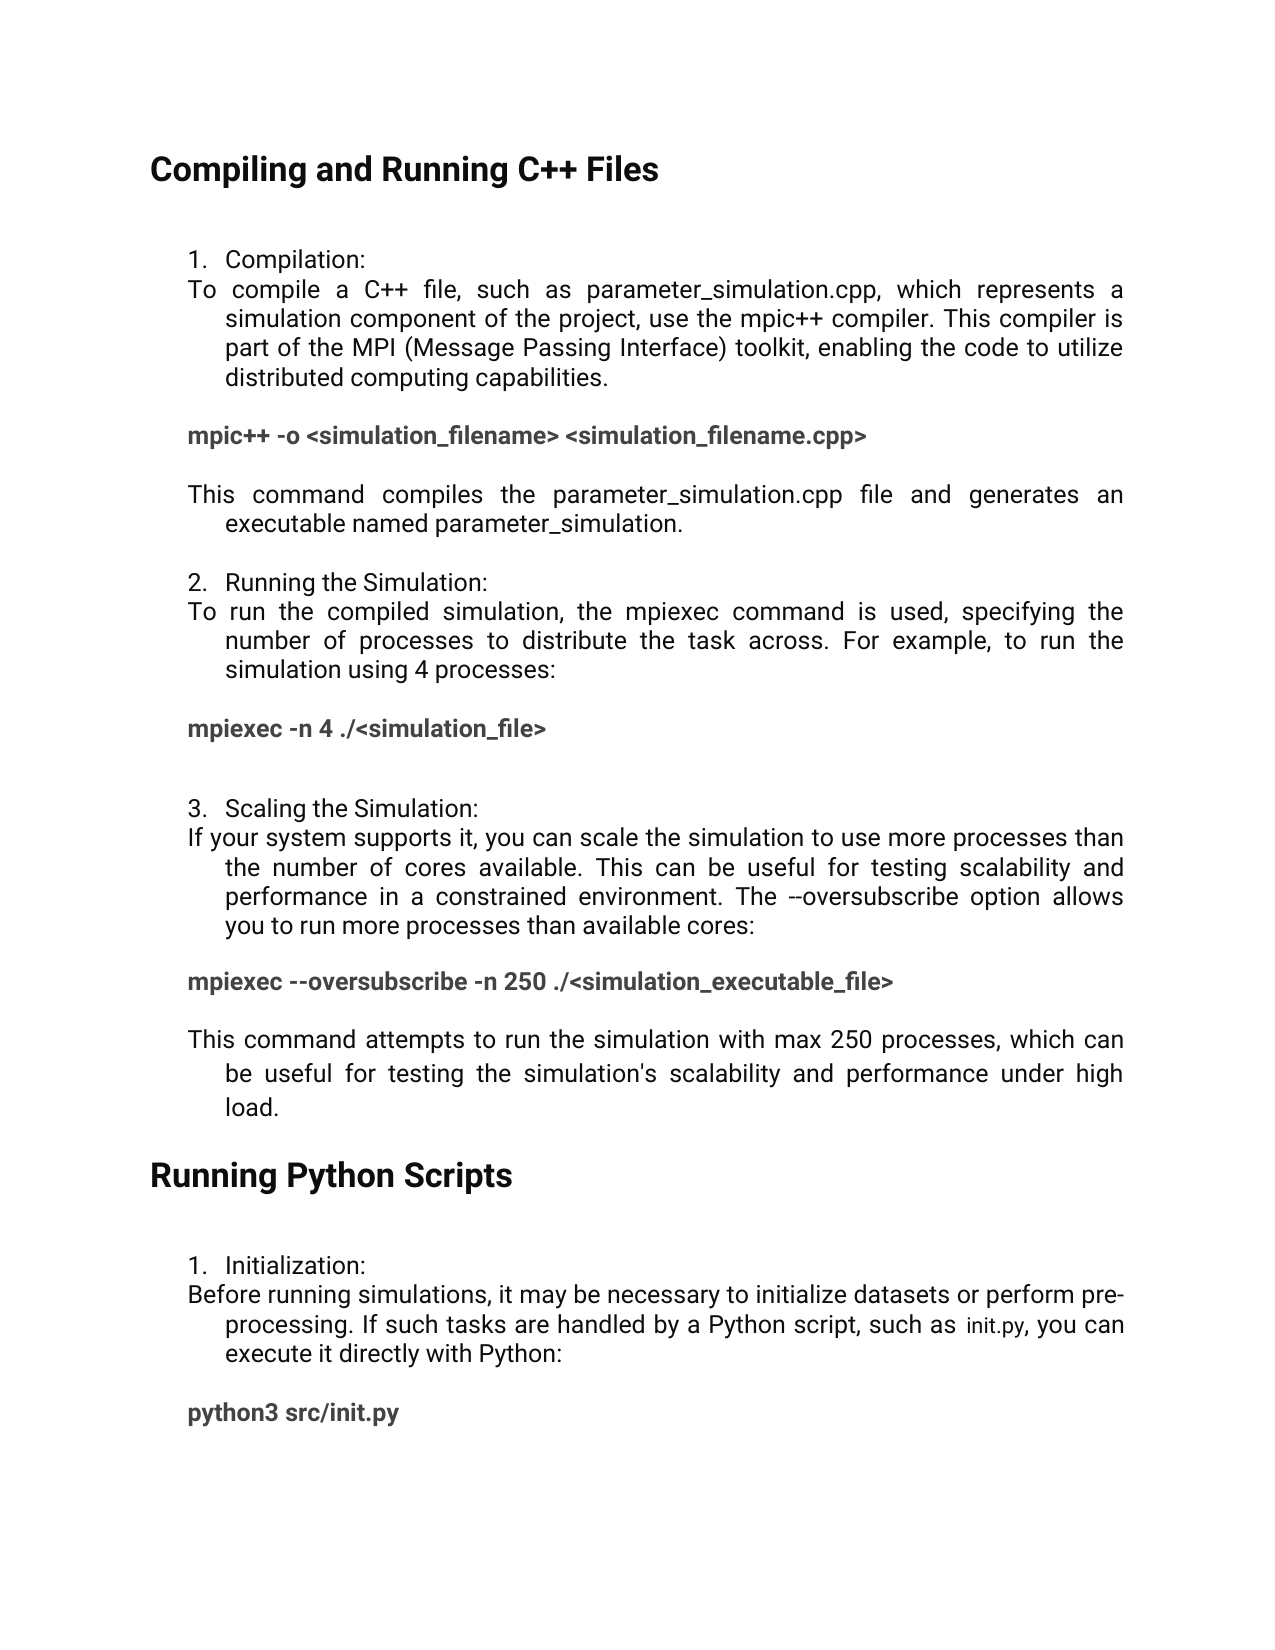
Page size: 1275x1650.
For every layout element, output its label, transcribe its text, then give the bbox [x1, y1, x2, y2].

list To compile a C++ file, such as parameter_simulation.cpp, which represents a simulation component of the project, use the mpic++ compiler. This compiler is part of the MPI (Message Passing Interface) toolkit, enabling the code to utilize distributed computing capabilities. [187, 275, 1125, 392]
list Running the Simulation: [187, 568, 1125, 597]
list python3 src/init.py [187, 1398, 1125, 1427]
list Compilation: [187, 246, 1125, 275]
list mpiexec -n 4 ./<simulation_file> [187, 714, 1125, 743]
list If your system supports it, you can scale the simulation to use more processes than the number of cores available. This can be useful for testing scalability and performance in a constrained environment. The --oversubscribe option allows you to run more processes than available cores: [187, 823, 1125, 941]
subtitle Compiling and Running C++ Files [150, 150, 1125, 190]
subtitle Running Python Scripts [150, 1156, 1125, 1196]
list Before running simulations, it may be necessary to initialize datasets or perform pre-processing. If such tasks are handled by a Python script, such as init.py, you can execute it directly with Python: [187, 1281, 1125, 1368]
list mpic++ -o <simulation_filename> <simulation_filename.cpp> [187, 421, 1125, 451]
list Initialization: [187, 1251, 1125, 1281]
list This command attempts to run the simulation with max 250 processes, which can be useful for testing the simulation's scalability and performance under high load. [187, 1026, 1125, 1122]
list mpiexec --oversubscribe -n 250 ./<simulation_executable_file> [187, 967, 1125, 996]
list Scaling the Simulation: [187, 794, 1125, 823]
list This command compiles the parameter_simulation.cpp file and generates an executable named parameter_simulation. [187, 480, 1125, 538]
list To run the compiled simulation, the mpiexec command is used, specifying the number of processes to distribute the task across. For example, to run the simulation using 4 processes: [187, 597, 1125, 685]
